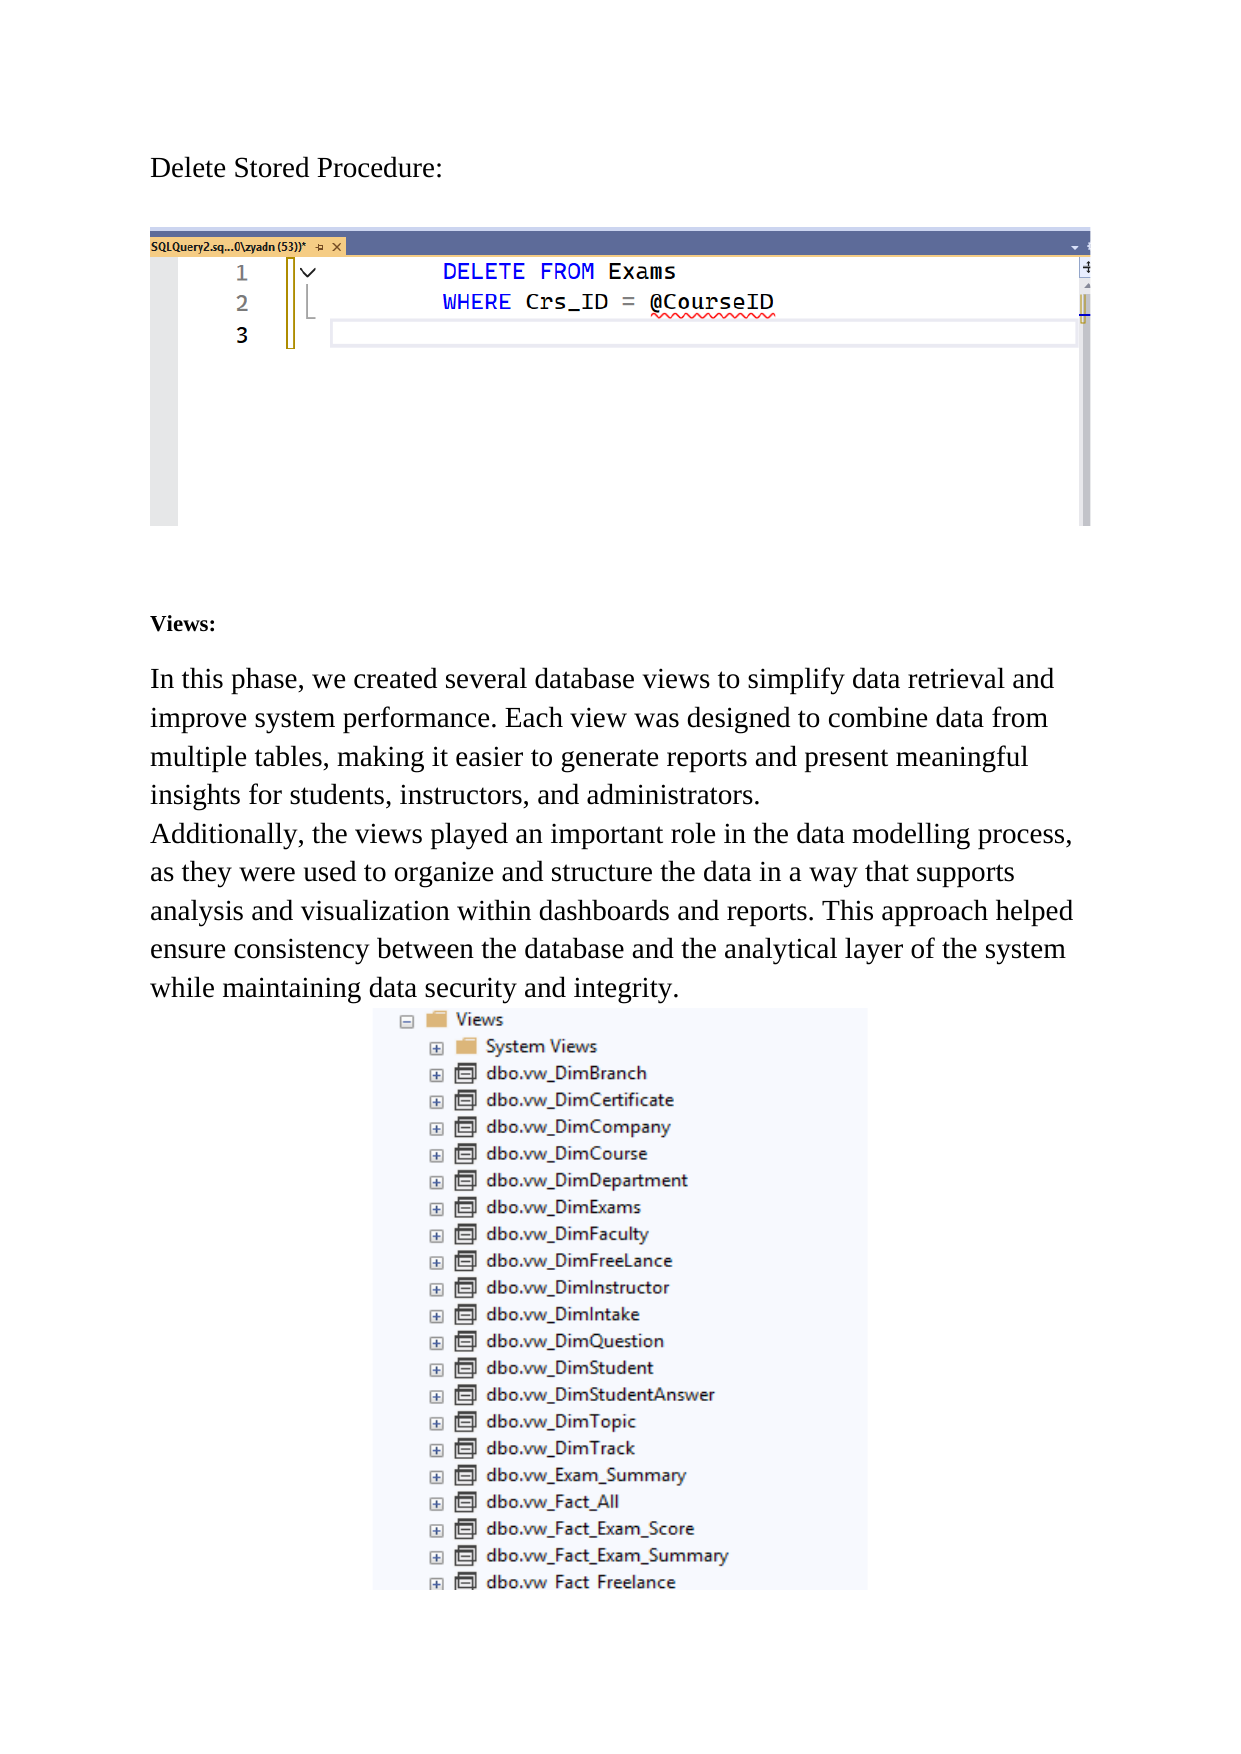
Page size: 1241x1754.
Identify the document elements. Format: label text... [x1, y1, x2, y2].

text Views: [150, 611, 1090, 637]
text Additionally, the views played an important role in the data modelling process, as they were used to organize and structure the data in a way that supports analysis and visualization within dashboards and reports. This approach helped ensure consistency between the database and the analytical layer of the system while maintaining data security and integrity. [150, 816, 1090, 1003]
picture [372, 1008, 868, 1590]
text Delete Stored Procedure: [150, 150, 1090, 183]
text In this phase, we created several database views to simplify data retrieval and improve system performance. Each view was designed to combine data from multiple tables, making it easier to generate reports and present meaningful insights for students, instructors, and administrators. [150, 662, 1090, 811]
picture [150, 227, 1091, 526]
